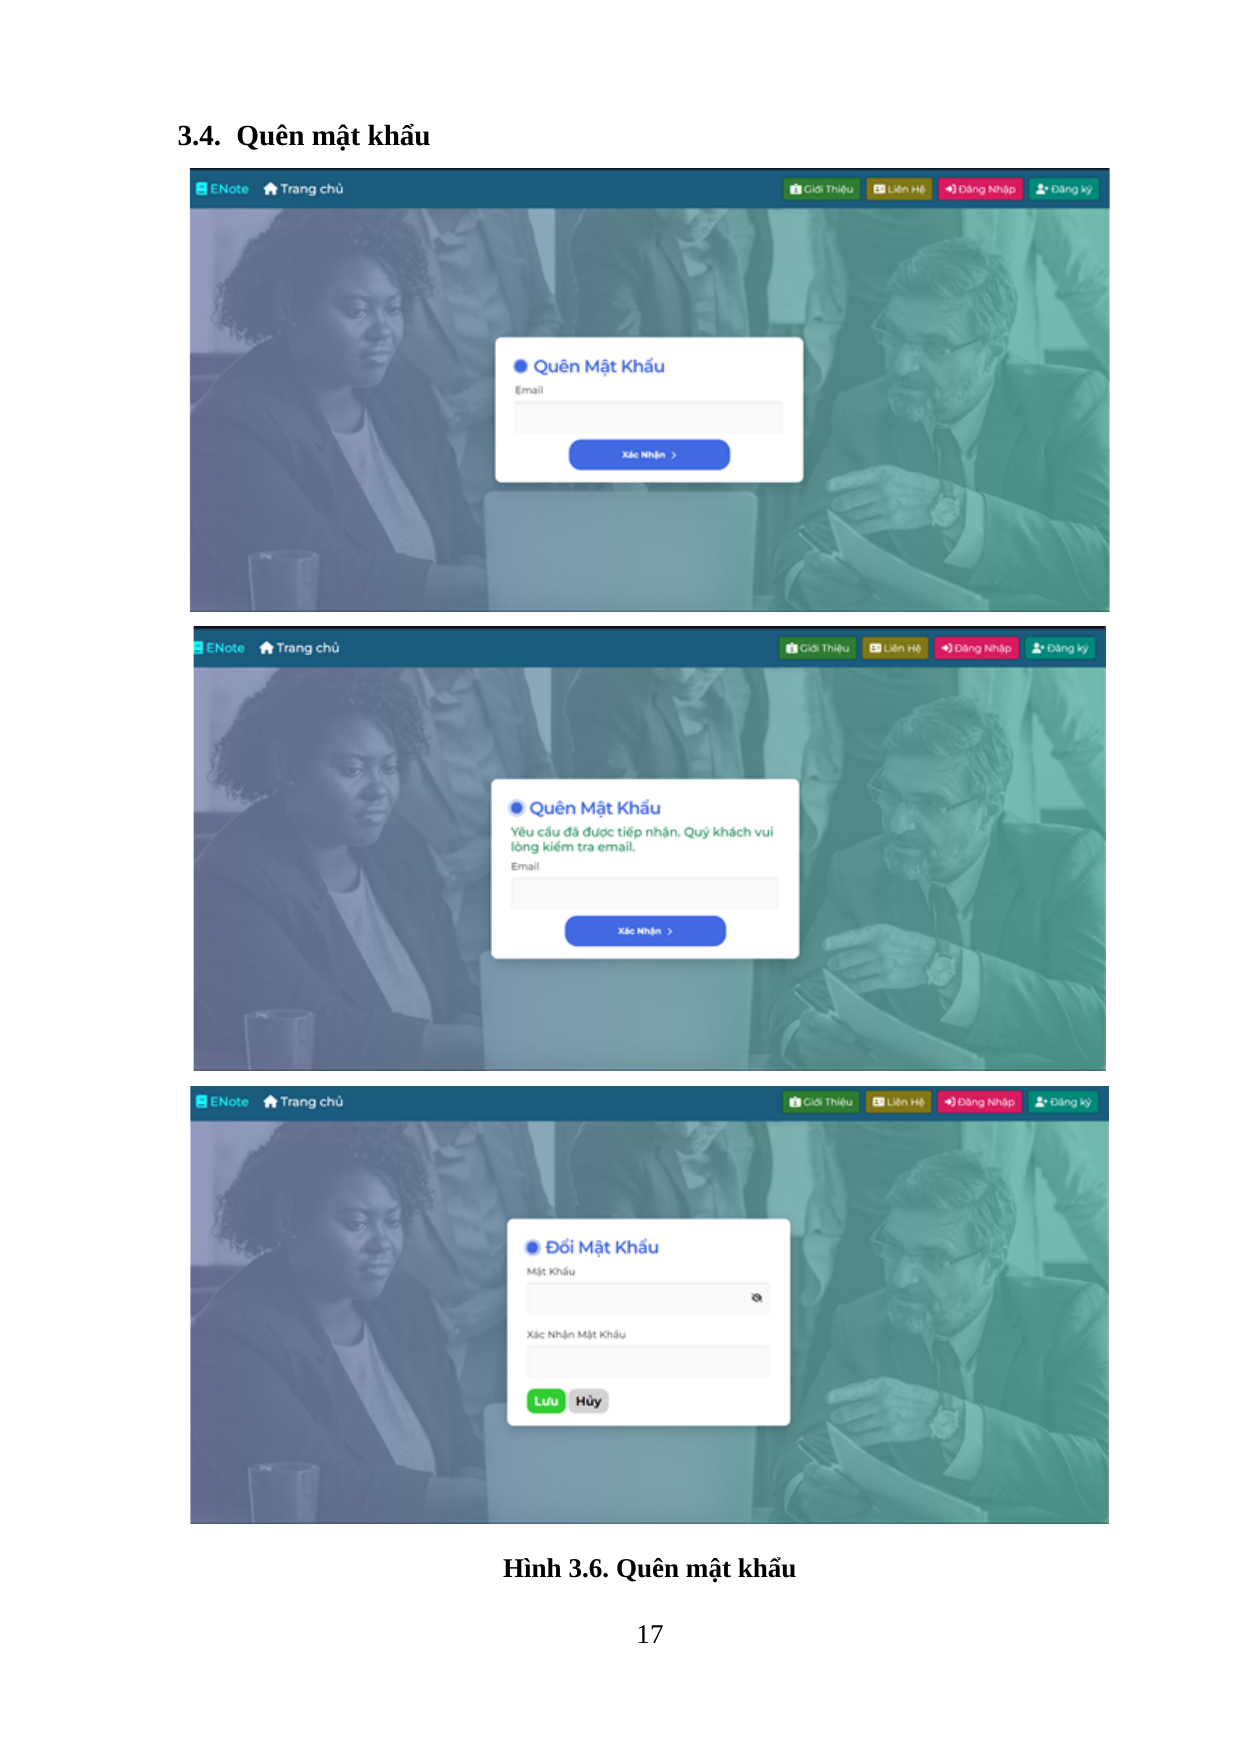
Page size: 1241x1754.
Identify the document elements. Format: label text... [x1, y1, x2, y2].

picture [190, 1086, 1109, 1524]
list Quên mật khẩu [177, 118, 1122, 152]
picture [193, 626, 1106, 1071]
text Hình 3.6. Quên mật khẩu [177, 1552, 1122, 1583]
picture [189, 168, 1110, 612]
